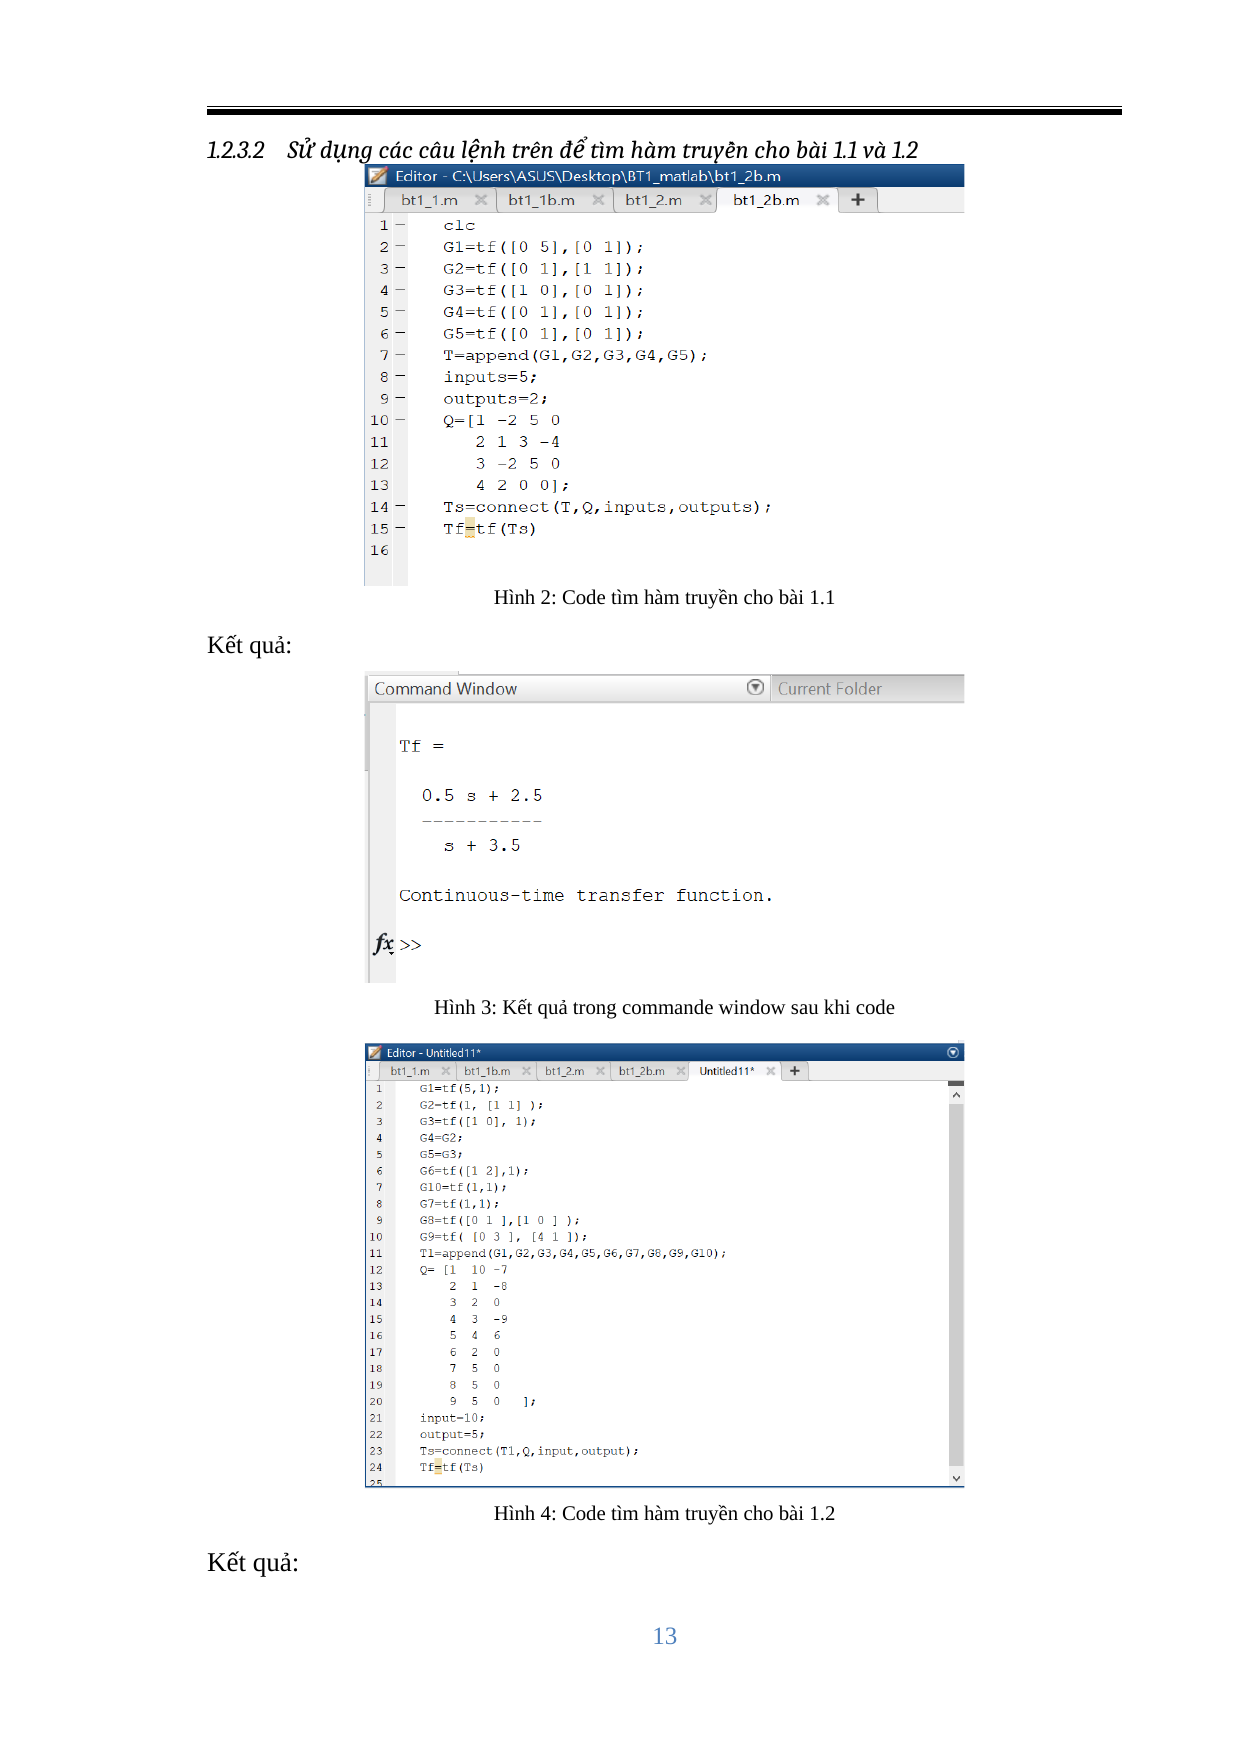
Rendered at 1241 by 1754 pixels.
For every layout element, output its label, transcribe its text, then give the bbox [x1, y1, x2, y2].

picture [364, 164, 965, 586]
text Hình 3: Kết quả trong commande window sau khi code [207, 995, 1122, 1019]
picture [364, 1040, 965, 1489]
text Hình 4: Code tìm hàm truyền cho bài 1.2 [207, 1501, 1122, 1525]
subtitle Sử dụng các câu lệnh trên để tìm hàm truyền cho bài 1.1 và 1.2 [207, 136, 1122, 165]
text Hình 2: Code tìm hàm truyền cho bài 1.1 [207, 585, 1122, 609]
text Kết quả: [207, 630, 1122, 659]
text Kết quả: [207, 1546, 1122, 1577]
picture [364, 671, 965, 983]
